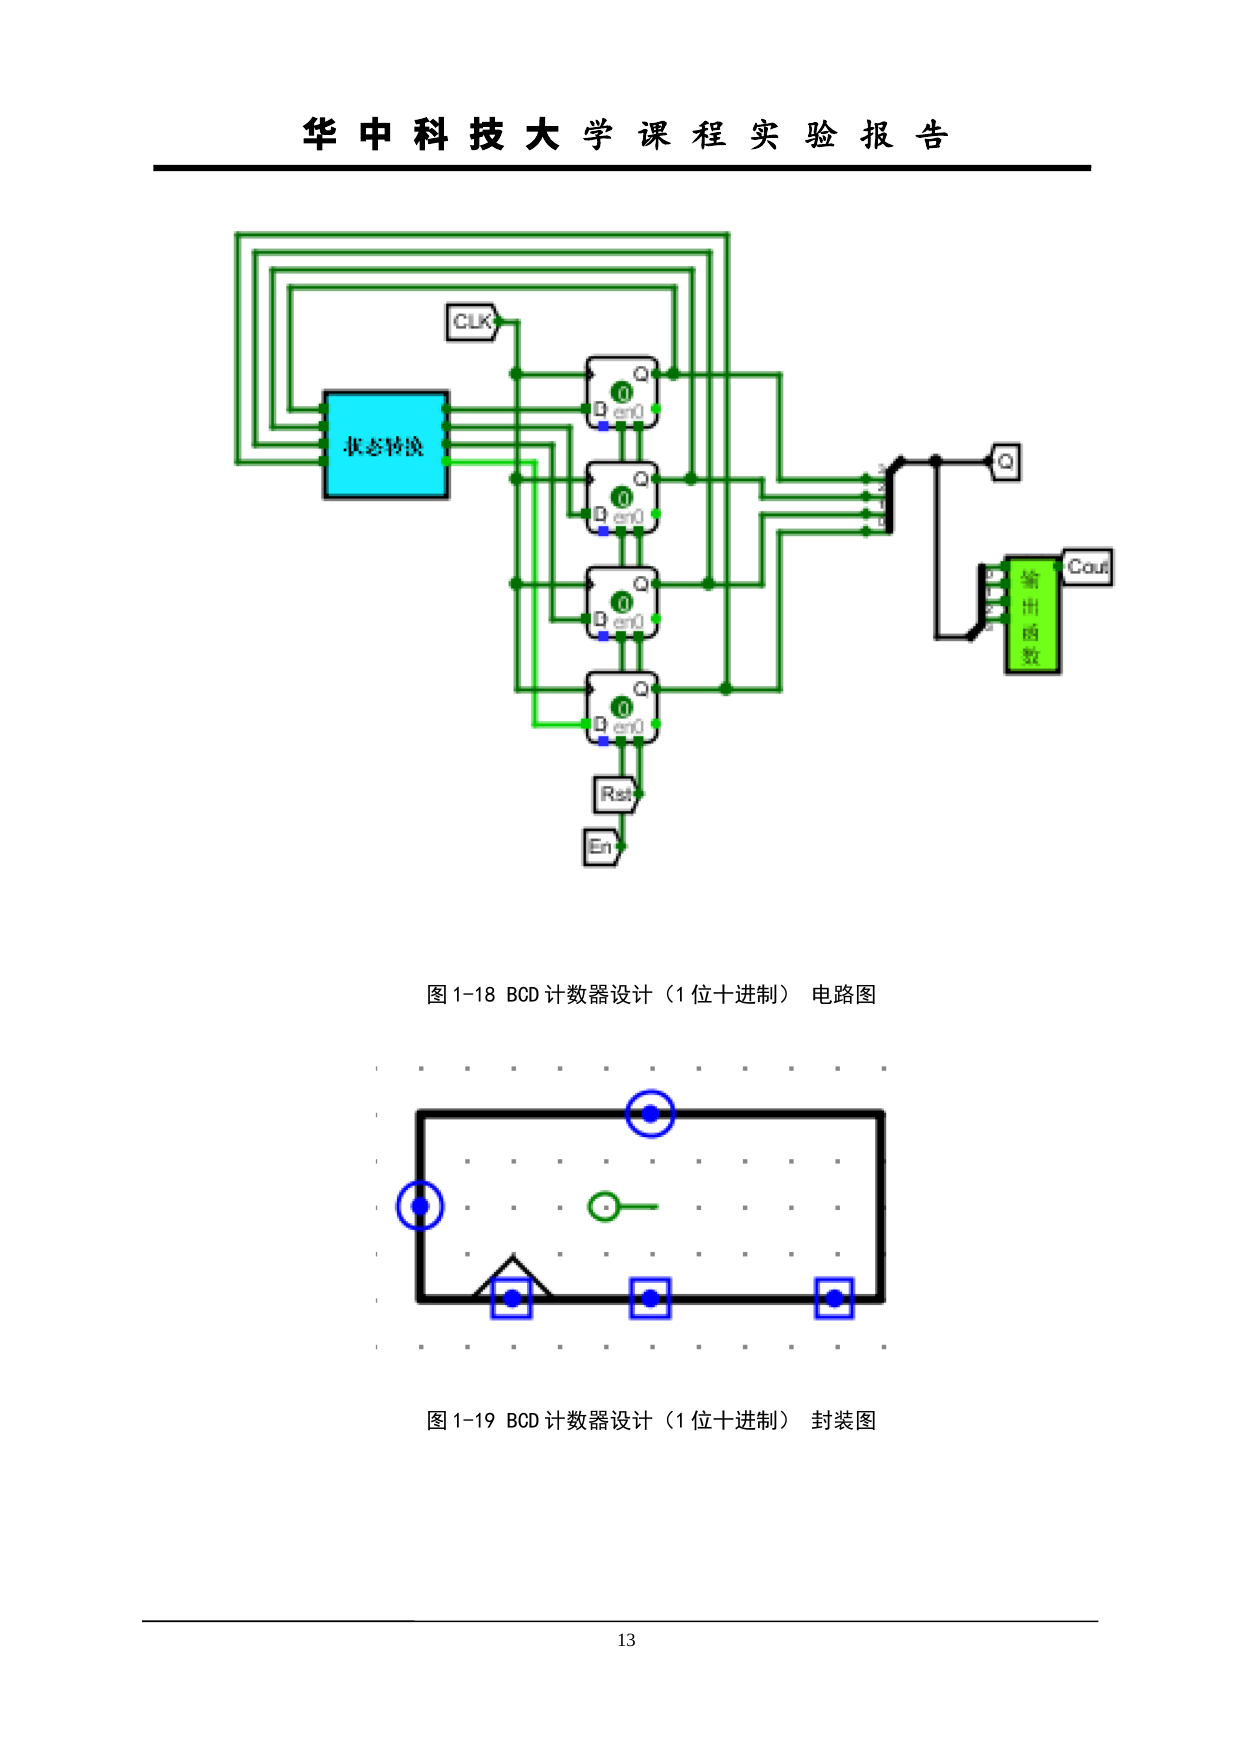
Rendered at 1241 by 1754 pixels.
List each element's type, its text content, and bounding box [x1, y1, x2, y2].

text 图1-18 BCD计数器设计（1位十进制） 电路图 [159, 980, 1093, 1005]
picture [209, 205, 1143, 950]
picture [375, 1062, 927, 1357]
text 图1-19 BCD计数器设计（1位十进制） 封装图 [159, 1407, 1093, 1432]
